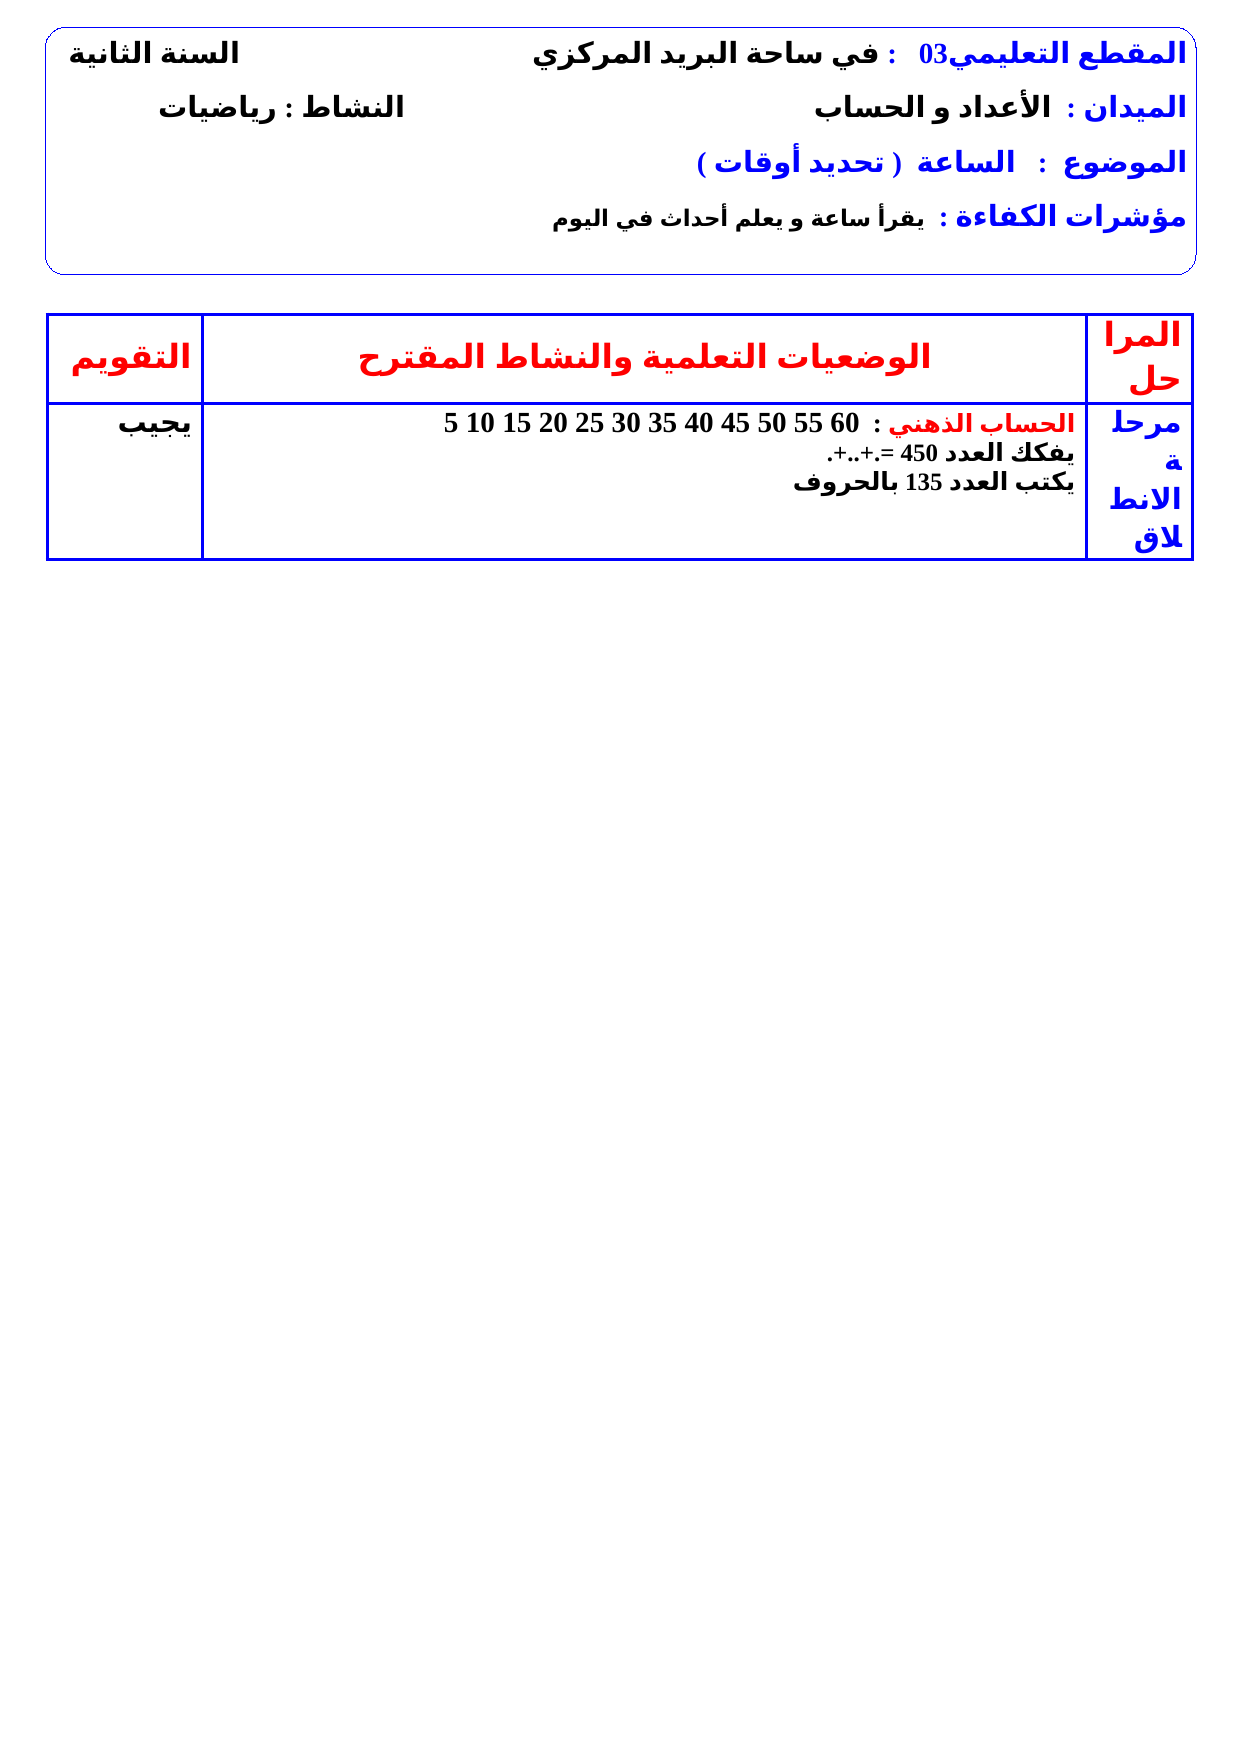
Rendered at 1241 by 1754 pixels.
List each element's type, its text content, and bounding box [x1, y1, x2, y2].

table_cell الحساب الذهني : 60 55 50 45 40 35 30 25 20 15 10 5 يفكك العدد 450 =.+..+. يكتب العدد 135 بالحروف [204, 405, 1085, 558]
table_cell مرحلة الانطلاق [1088, 405, 1191, 558]
table_header المراحل [1088, 316, 1191, 402]
table_cell يجيب [49, 405, 201, 558]
table_header التقويم [49, 316, 201, 402]
table_header الوضعيات التعلمية والنشاط المقترح [204, 316, 1085, 402]
